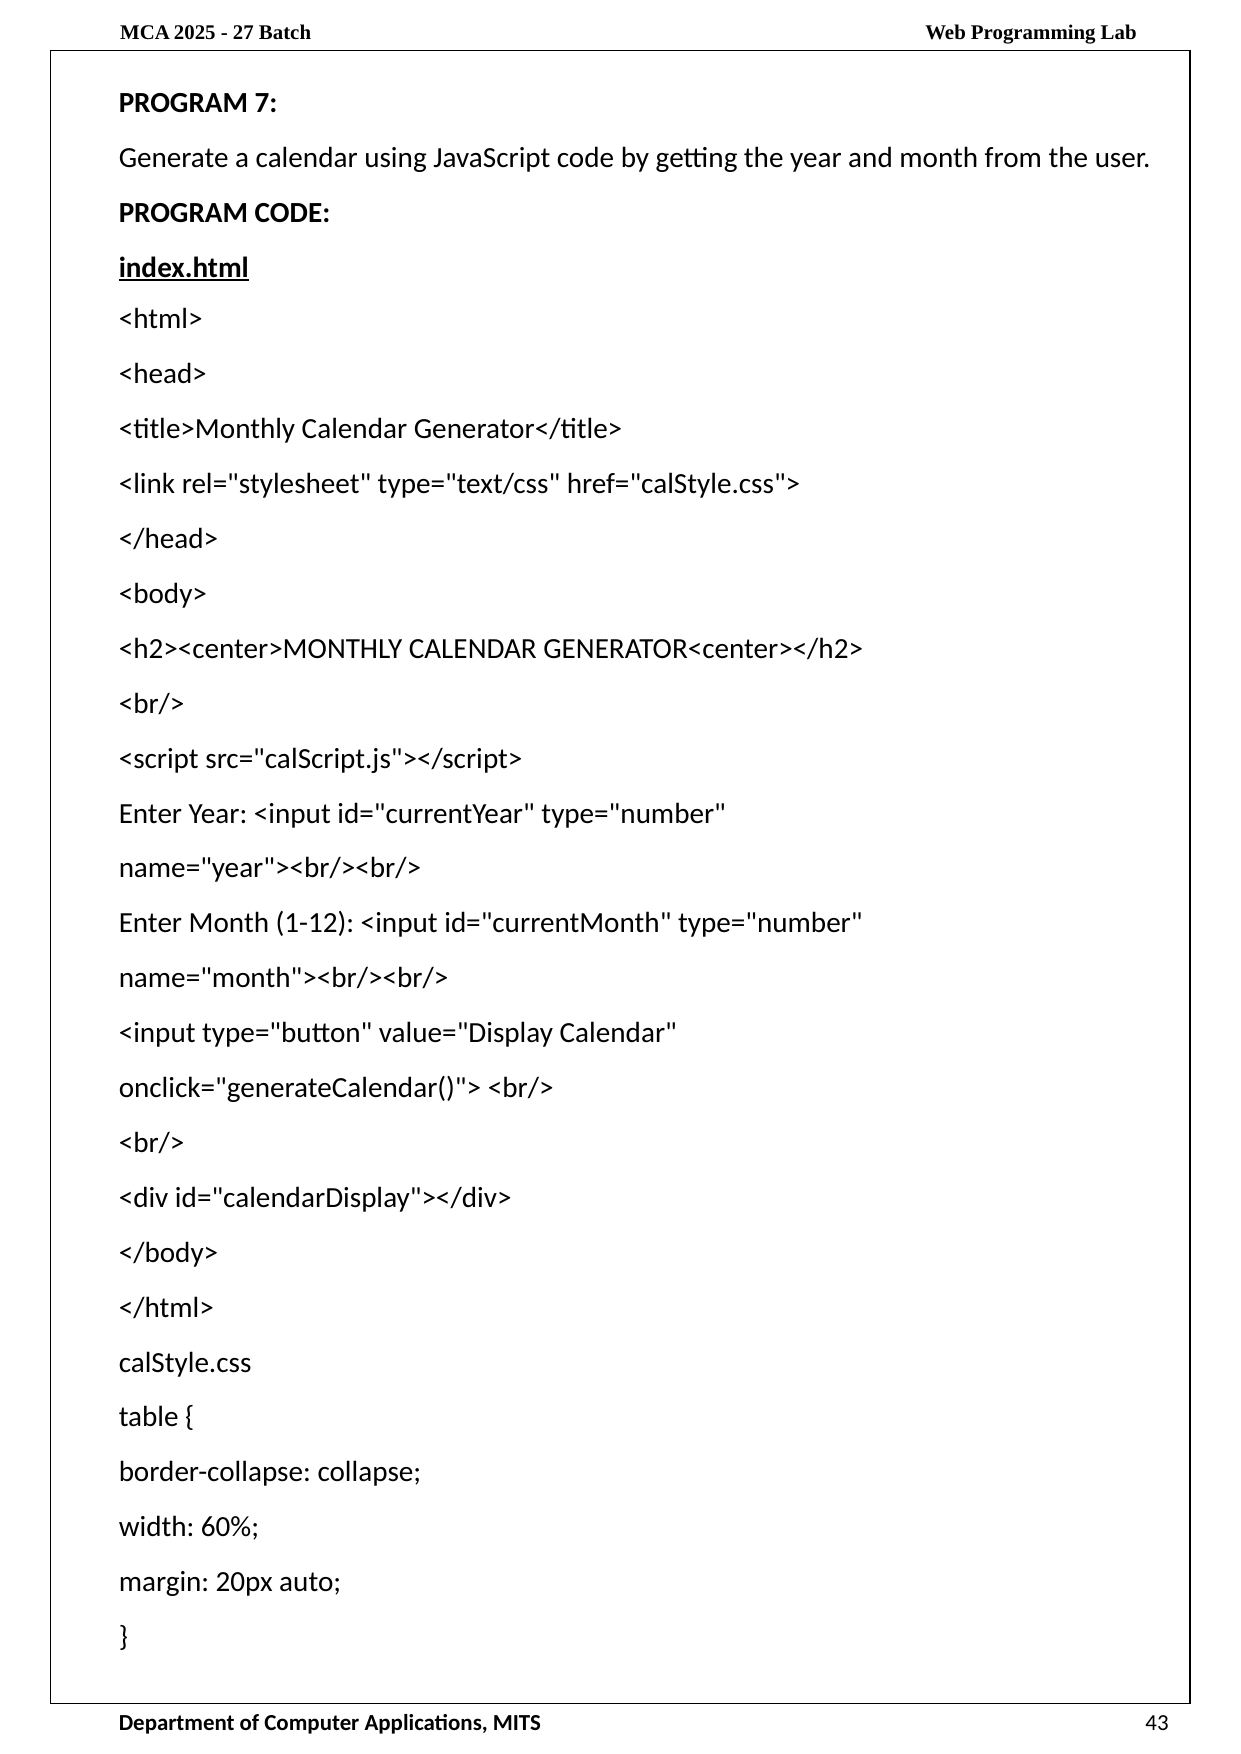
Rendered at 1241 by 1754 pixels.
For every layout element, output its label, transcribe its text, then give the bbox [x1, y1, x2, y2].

text } [118, 1618, 1173, 1654]
text <input type="button" value="Display Calendar" [118, 1014, 1173, 1050]
text calStyle.css [118, 1344, 1173, 1379]
text <body> [118, 575, 1173, 611]
text <title>Monthly Calendar Generator</title> [118, 410, 1173, 446]
text Enter Month (1-12): <input id="currentMonth" type="number" [118, 904, 1173, 940]
text table { [118, 1398, 1173, 1434]
text Enter Year: <input id="currentYear" type="number" [118, 795, 1173, 830]
text margin: 20px auto; [118, 1563, 1173, 1599]
text <br/> [118, 685, 1173, 721]
text name="year"><br/><br/> [118, 849, 1173, 885]
text </html> [118, 1289, 1173, 1324]
text <br/> [118, 1124, 1173, 1160]
text PROGRAM CODE: [118, 194, 1168, 229]
text <script src="calScript.js"></script> [118, 740, 1173, 775]
text <link rel="stylesheet" type="text/css" href="calStyle.css"> [118, 465, 1173, 501]
text <html> [118, 301, 1173, 336]
text <div id="calendarDisplay"></div> [118, 1179, 1173, 1214]
text </head> [118, 520, 1173, 556]
text name="month"><br/><br/> [118, 959, 1173, 995]
text <h2><center>MONTHLY CALENDAR GENERATOR<center></h2> [118, 630, 1173, 666]
text Generate a calendar using JavaScript code by getting the year and month from the user. [118, 139, 1168, 174]
text </body> [118, 1234, 1173, 1269]
text <head> [118, 356, 1173, 391]
text width: 60%; [118, 1508, 1173, 1544]
subtitle index.html [118, 249, 310, 284]
text onclick="generateCalendar()"> <br/> [118, 1069, 1173, 1105]
text PROGRAM 7: [118, 84, 1168, 120]
text border-collapse: collapse; [118, 1453, 1173, 1489]
